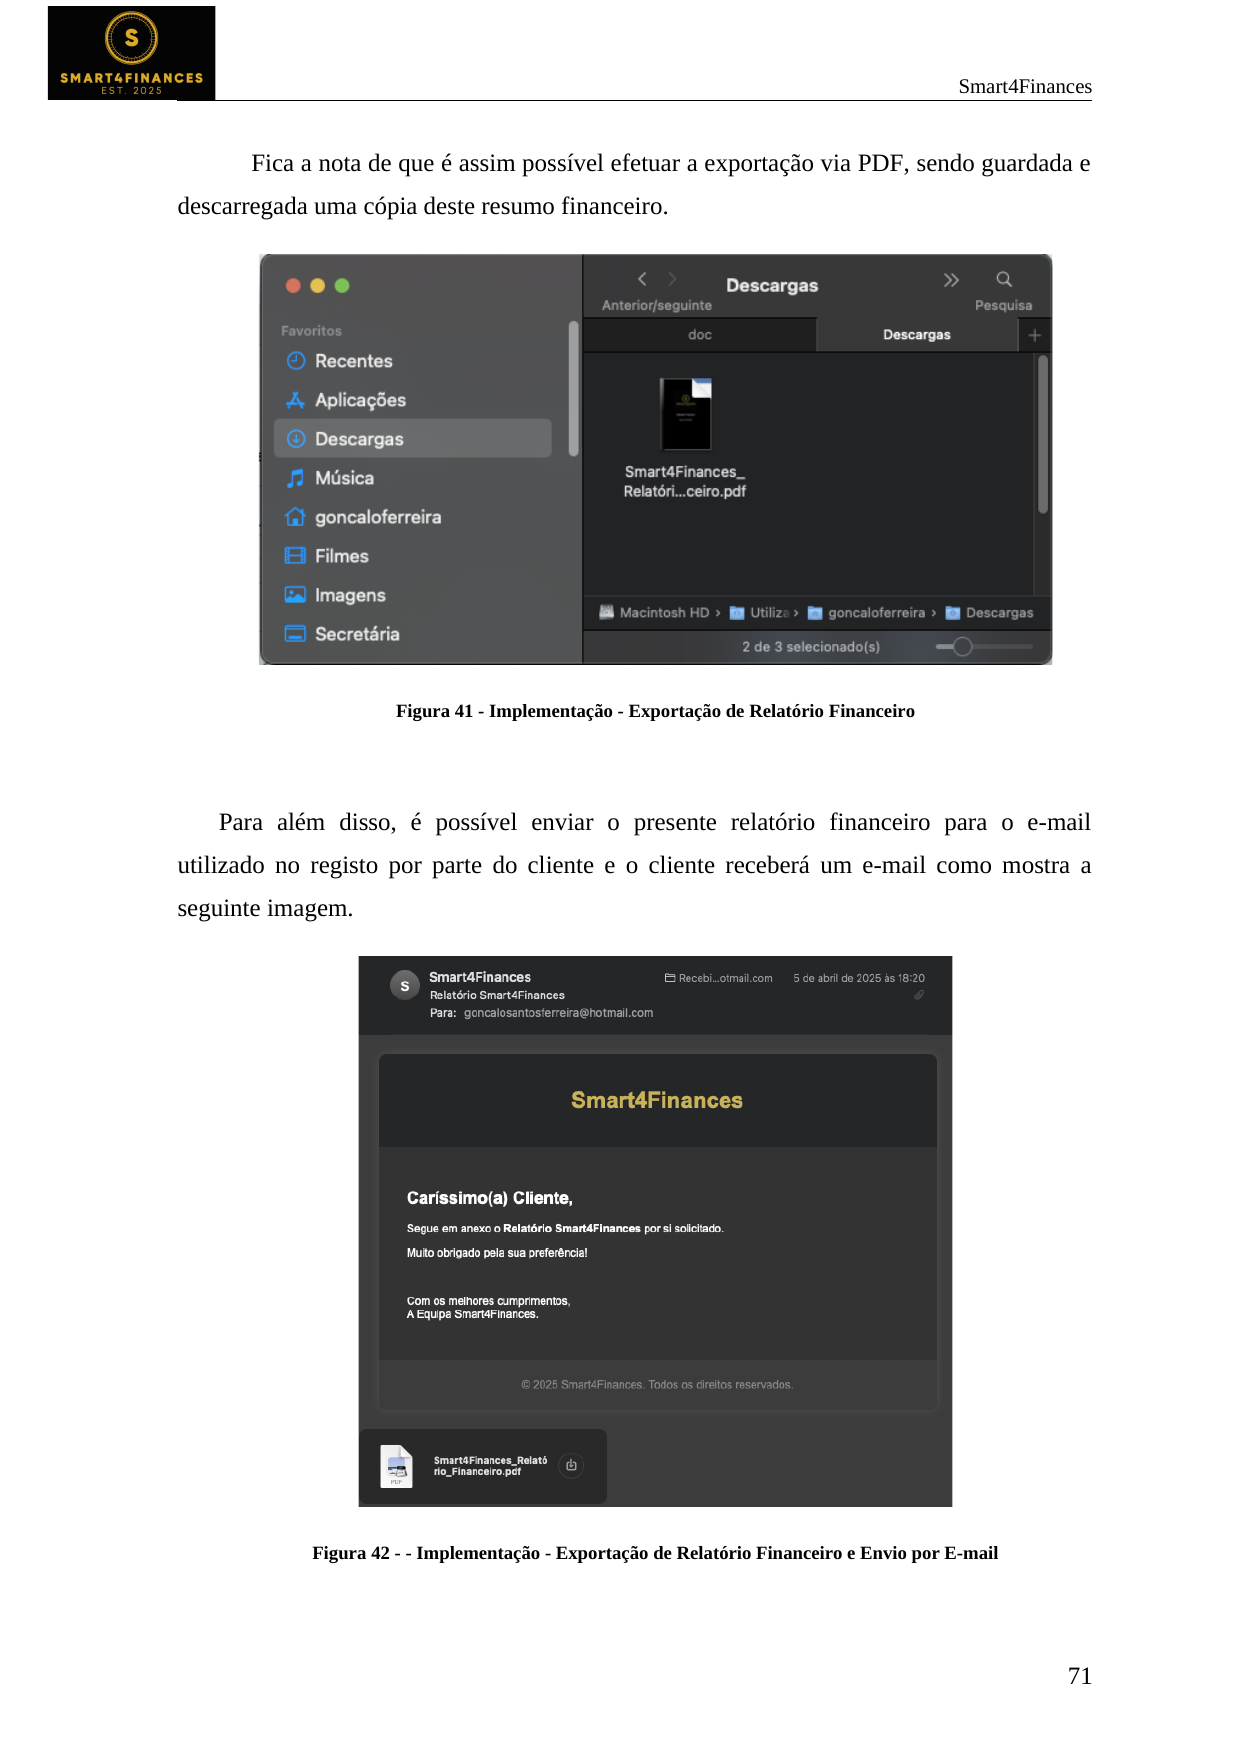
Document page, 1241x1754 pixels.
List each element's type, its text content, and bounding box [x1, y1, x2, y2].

text Figura 42 - - Implementação - Exportação de Relatório Financeiro e Envio por E-mail [177, 1542, 1092, 1563]
text Fica a nota de que é assim possível efetuar a exportação via PDF, sendo guardada e descarregada uma cópia deste resumo financeiro. [177, 148, 1092, 219]
picture [258, 254, 1053, 665]
text Figura 41 - Implementação - Exportação de Relatório Financeiro [177, 700, 1092, 722]
picture [358, 956, 953, 1507]
picture [47, 6, 216, 100]
text Para além disso, é possível enviar o presente relatório financeiro para o e-mail utilizado no registo por parte do cliente e o cliente receberá um e-mail como mostra a seguinte imagem. [177, 807, 1092, 922]
